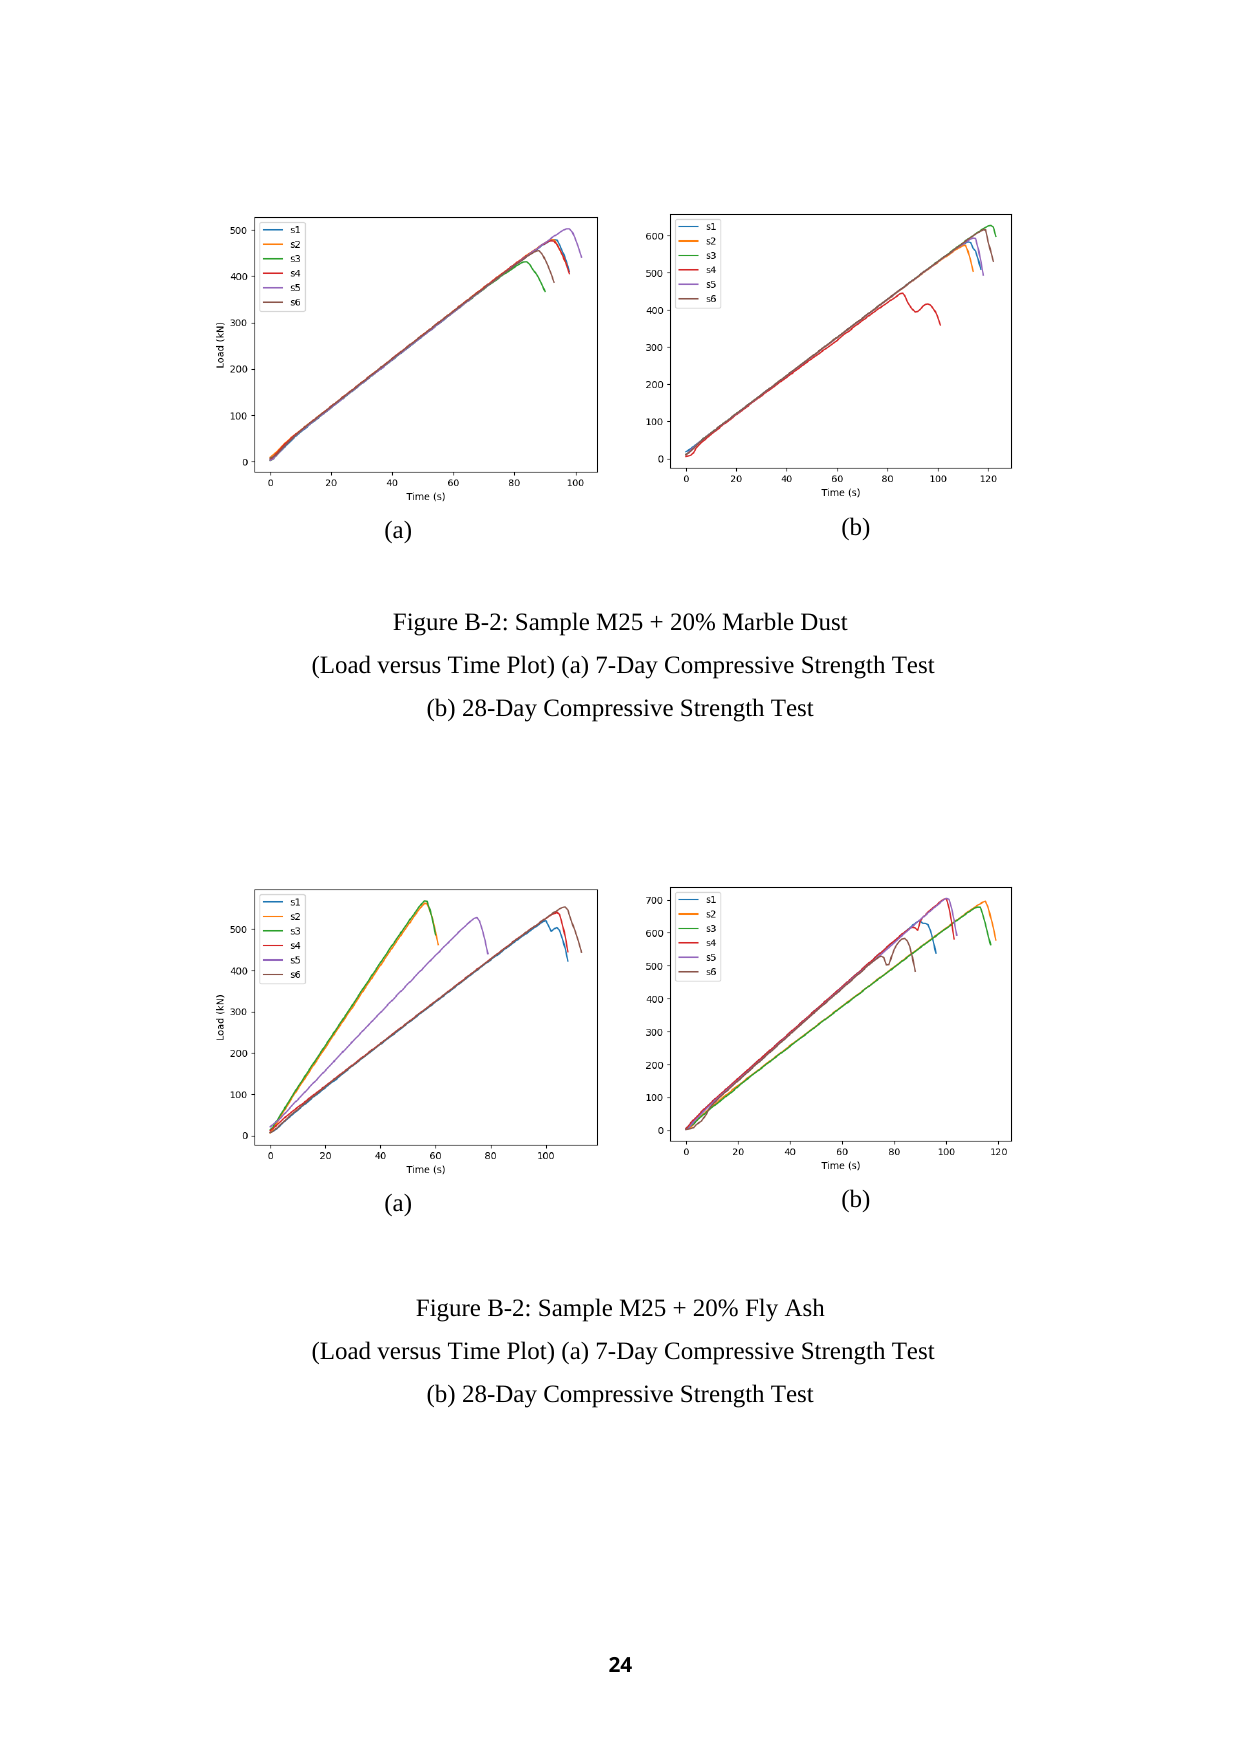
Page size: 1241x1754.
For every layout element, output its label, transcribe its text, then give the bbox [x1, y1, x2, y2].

text (b) 28-Day Compressive Strength Test [112, 1379, 1128, 1408]
picture [199, 174, 1055, 508]
text (Load versus Time Plot) (a) 7-Day Compressive Strength Test [112, 650, 1128, 678]
picture [199, 847, 1055, 1181]
text (Load versus Time Plot) (a) 7-Day Compressive Strength Test [112, 1336, 1128, 1365]
text Figure B-2: Sample M25 + 20% Marble Dust [112, 607, 1128, 635]
text (b) 28-Day Compressive Strength Test [112, 693, 1128, 722]
text Figure B-2: Sample M25 + 20% Fly Ash [112, 1293, 1128, 1322]
